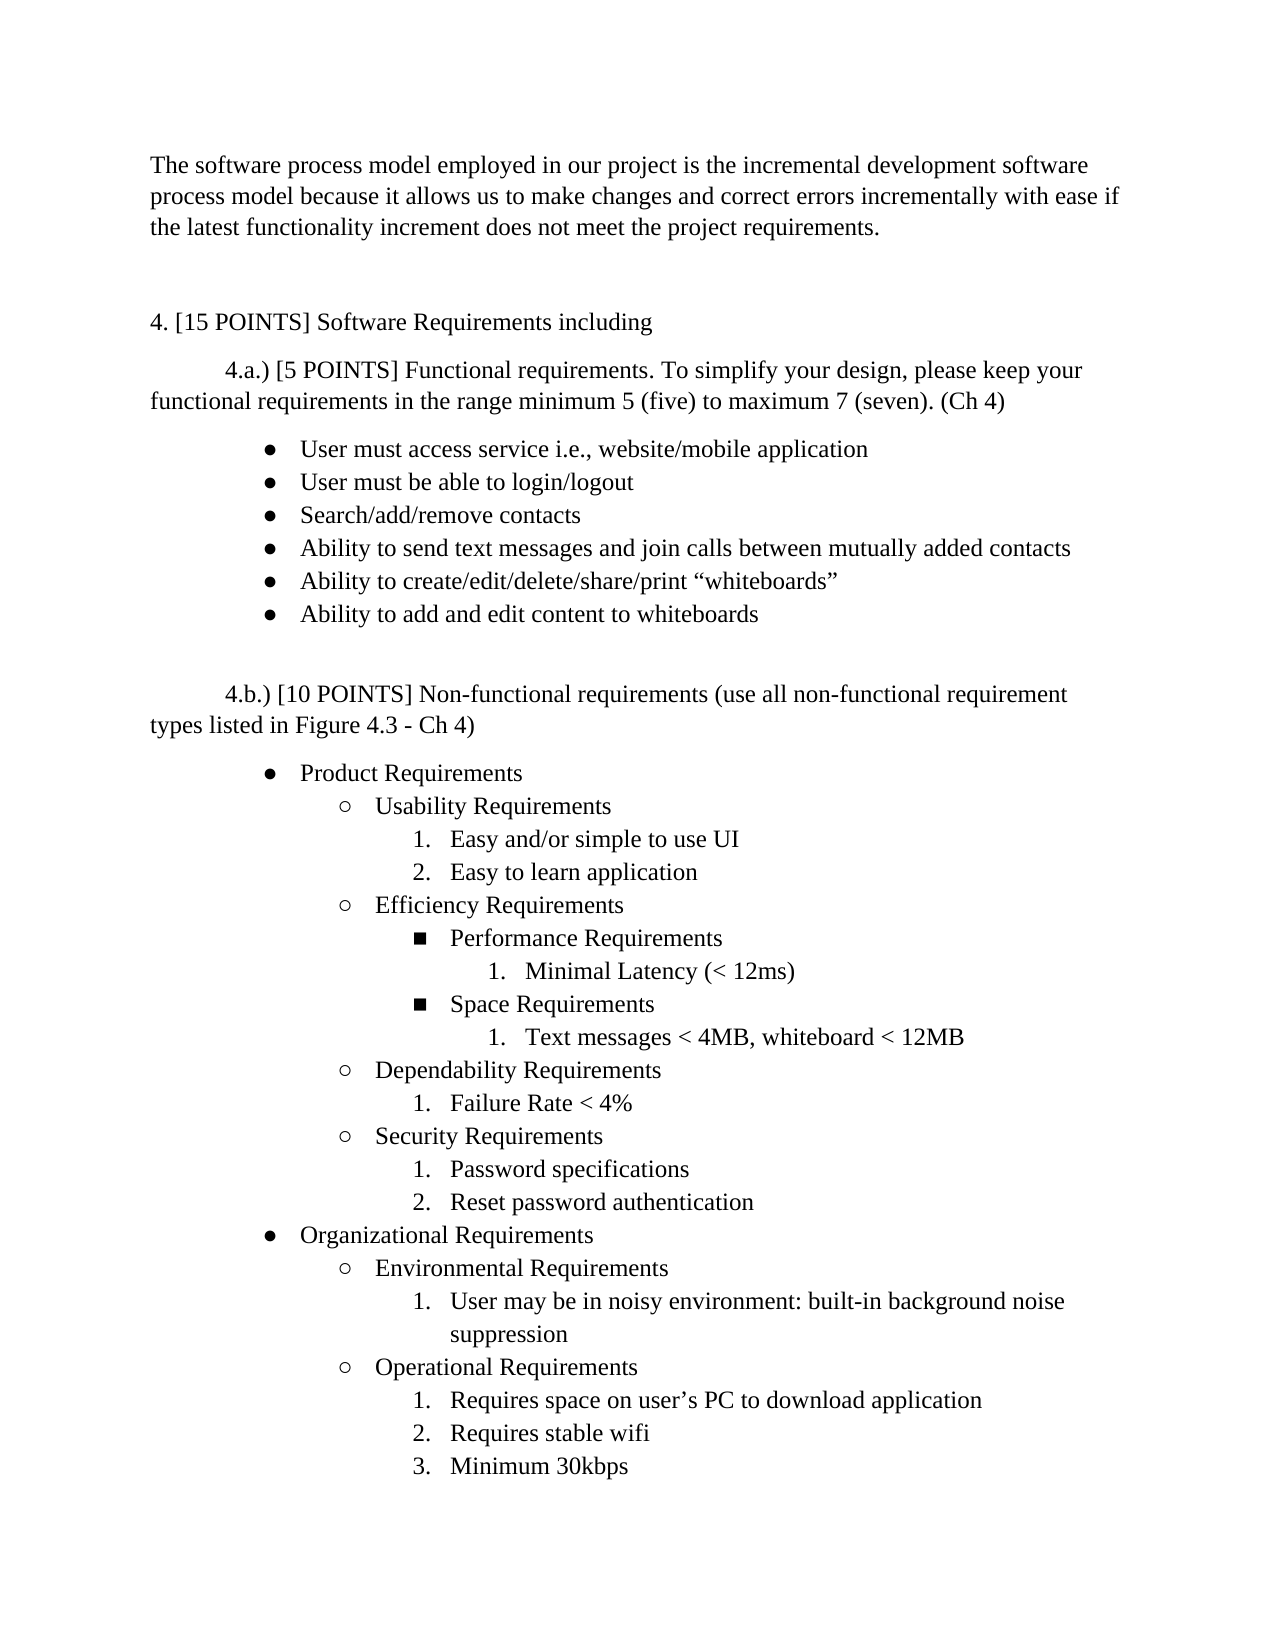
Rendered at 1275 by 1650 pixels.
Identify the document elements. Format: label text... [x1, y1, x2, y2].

list Text messages < 4MB, whiteboard < 12MB [487, 1022, 1125, 1051]
list Organizational Requirements [262, 1220, 1125, 1249]
list Search/add/remove contacts [262, 500, 1125, 529]
list Space Requirements [412, 989, 1125, 1018]
list Easy to learn application [412, 857, 1125, 886]
list Operational Requirements [337, 1352, 1125, 1381]
list Easy and/or simple to use UI [412, 824, 1125, 853]
list Security Requirements [337, 1121, 1125, 1150]
list Ability to send text messages and join calls between mutually added contacts [262, 533, 1125, 562]
list Ability to add and edit content to whiteboards [262, 599, 1125, 628]
list Ability to create/edit/delete/share/print “whiteboards” [262, 566, 1125, 595]
text The software process model employed in our project is the incremental development software process model because it allows us to make changes and correct errors incrementally with ease if the latest functionality increment does not meet the project requirements. [150, 150, 1125, 241]
list User must access service i.e., website/mobile application [262, 434, 1125, 463]
text 4.a.) [5 POINTS] Functional requirements. To simplify your design, please keep your functional requirements in the range minimum 5 (five) to maximum 7 (seven). (Ch 4) [150, 355, 1125, 415]
list Minimal Latency (< 12ms) [487, 956, 1125, 985]
list Minimum 30kbps [412, 1451, 1125, 1480]
list Requires space on user’s PC to download application [412, 1385, 1125, 1414]
list Usability Requirements [337, 791, 1125, 819]
list Performance Requirements [412, 923, 1125, 952]
list Password specifications [412, 1154, 1125, 1183]
text 4.b.) [10 POINTS] Non-functional requirements (use all non-functional requirement types listed in Figure 4.3 - Ch 4) [150, 679, 1125, 739]
list Dependability Requirements [337, 1055, 1125, 1084]
text 4. [15 POINTS] Software Requirements including [150, 307, 1125, 336]
list Failure Rate < 4% [412, 1088, 1125, 1117]
list Efficiency Requirements [337, 890, 1125, 919]
list Environmental Requirements [337, 1253, 1125, 1282]
list User must be able to login/logout [262, 467, 1125, 496]
list Requires stable wifi [412, 1418, 1125, 1447]
list Product Requirements [262, 758, 1125, 787]
list User may be in noisy environment: built-in background noise suppression [412, 1286, 1125, 1348]
list Reset password authentication [412, 1187, 1125, 1216]
